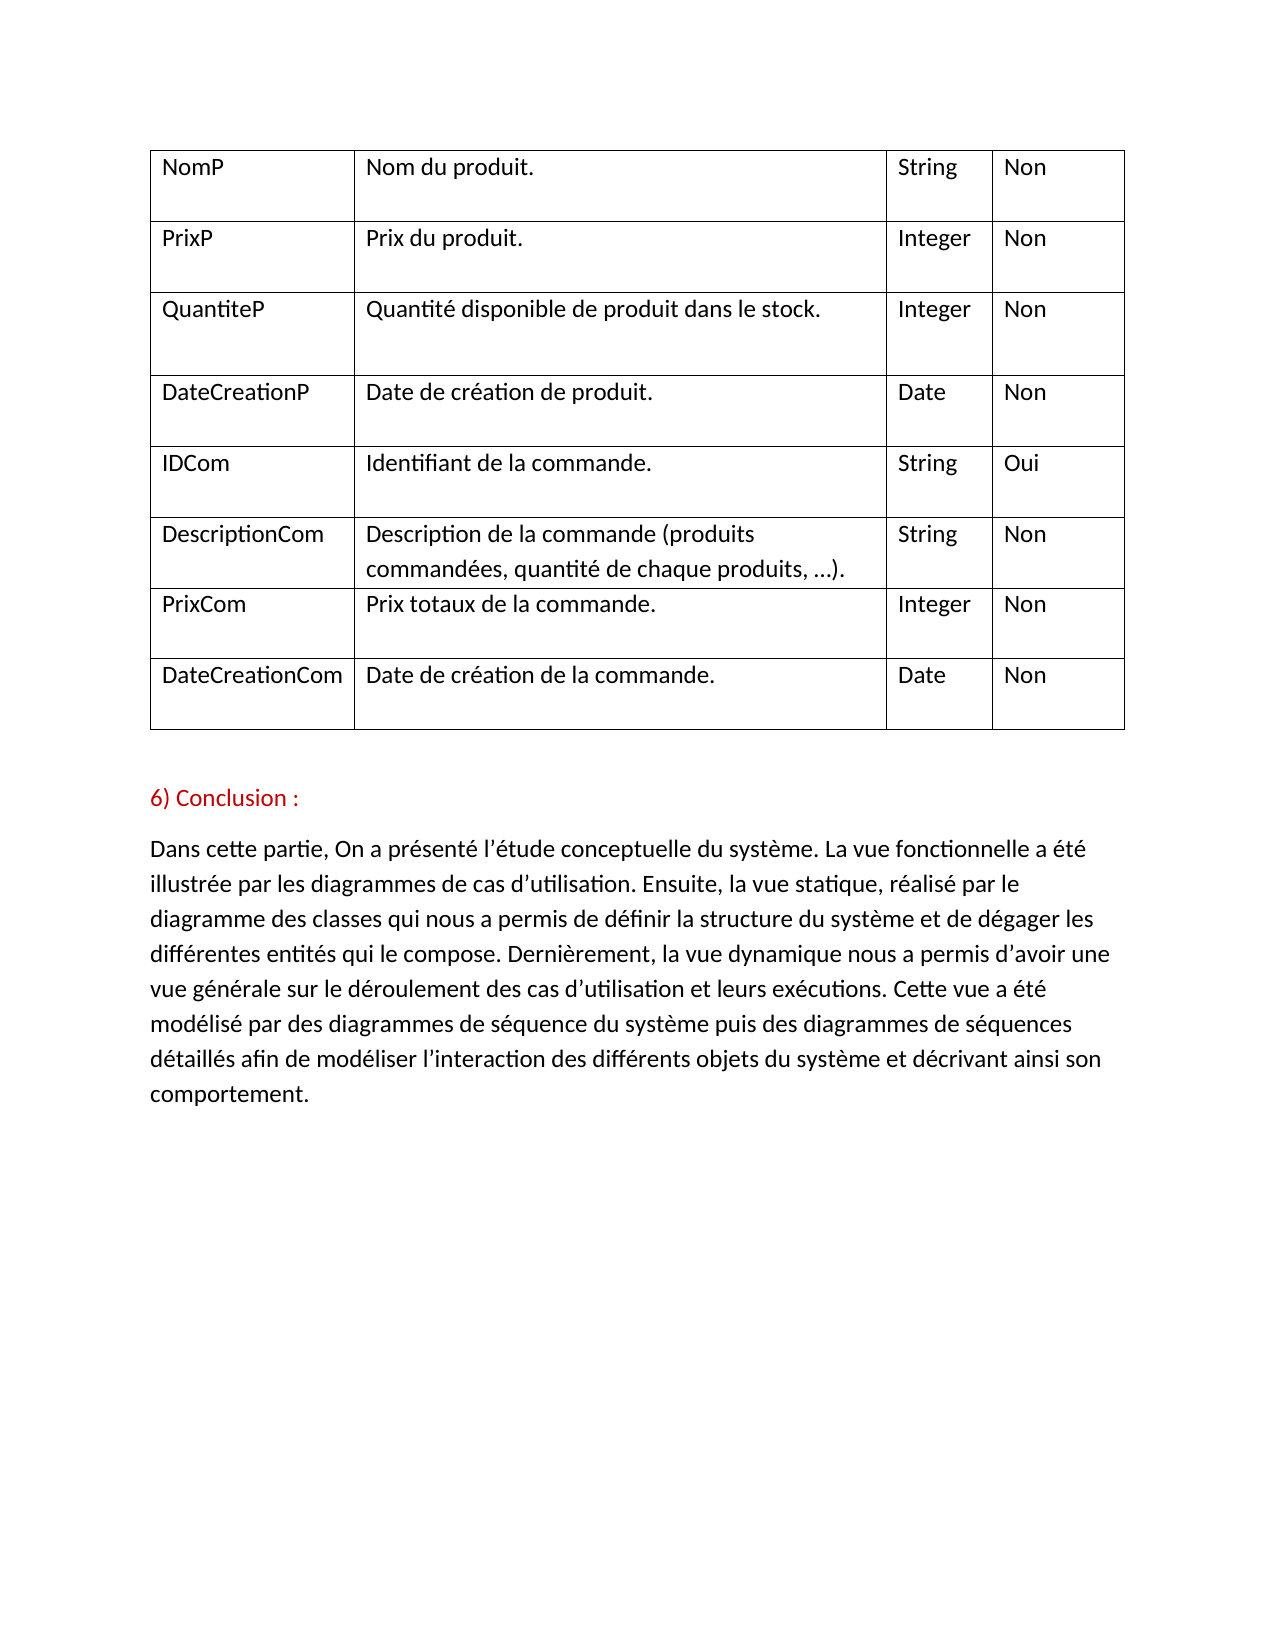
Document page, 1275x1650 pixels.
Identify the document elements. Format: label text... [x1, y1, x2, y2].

table_cell DateCreationP [151, 376, 354, 446]
table_cell Integer [887, 589, 992, 658]
table_cell Oui [993, 447, 1124, 517]
table_cell Integer [887, 222, 992, 292]
table_cell Non [993, 293, 1124, 375]
table_cell Date [887, 376, 992, 446]
table_cell QuantiteP [151, 293, 354, 375]
table_cell Non [993, 518, 1124, 587]
table_cell PrixP [151, 222, 354, 292]
table_cell Date [887, 659, 992, 729]
table_cell Non [993, 659, 1124, 729]
table_cell Description de la commande (produits commandées, quantité de chaque produits, …). [355, 518, 886, 587]
table_cell Identifiant de la commande. [355, 447, 886, 517]
text Dans cette partie, On a présenté l’étude conceptuelle du système. La vue fonctionnelle a été illustrée par les diagrammes de cas d’utilisation. Ensuite, la vue statique, réalisé par le diagramme des classes qui nous a permis de définir la structure du système et de dégager les différentes entités qui le compose. Dernièrement, la vue dynamique nous a permis d’avoir une vue générale sur le déroulement des cas d’utilisation et leurs exécutions. Cette vue a été modélisé par des diagrammes de séquence du système puis des diagrammes de séquences détaillés afin de modéliser l’interaction des différents objets du système et décrivant ainsi son comportement. [150, 833, 1125, 1109]
table_cell DescriptionCom [151, 518, 354, 587]
table_cell Date de création de la commande. [355, 659, 886, 729]
table_cell NomP [151, 151, 354, 221]
table_cell String [887, 447, 992, 517]
table_cell Quantité disponible de produit dans le stock. [355, 293, 886, 375]
table_cell Prix du produit. [355, 222, 886, 292]
table_cell Integer [887, 293, 992, 375]
table_cell Nom du produit. [355, 151, 886, 221]
table_cell String [887, 518, 992, 587]
table_cell PrixCom [151, 589, 354, 658]
table_cell IDCom [151, 447, 354, 517]
table_cell Date de création de produit. [355, 376, 886, 446]
table_cell Non [993, 376, 1124, 446]
table_cell DateCreationCom [151, 659, 354, 729]
table_cell Non [993, 222, 1124, 292]
table_cell String [887, 151, 992, 221]
table_cell Non [993, 151, 1124, 221]
text 6) Conclusion : [150, 782, 1125, 812]
table_cell Non [993, 589, 1124, 658]
table_cell Prix totaux de la commande. [355, 589, 886, 658]
